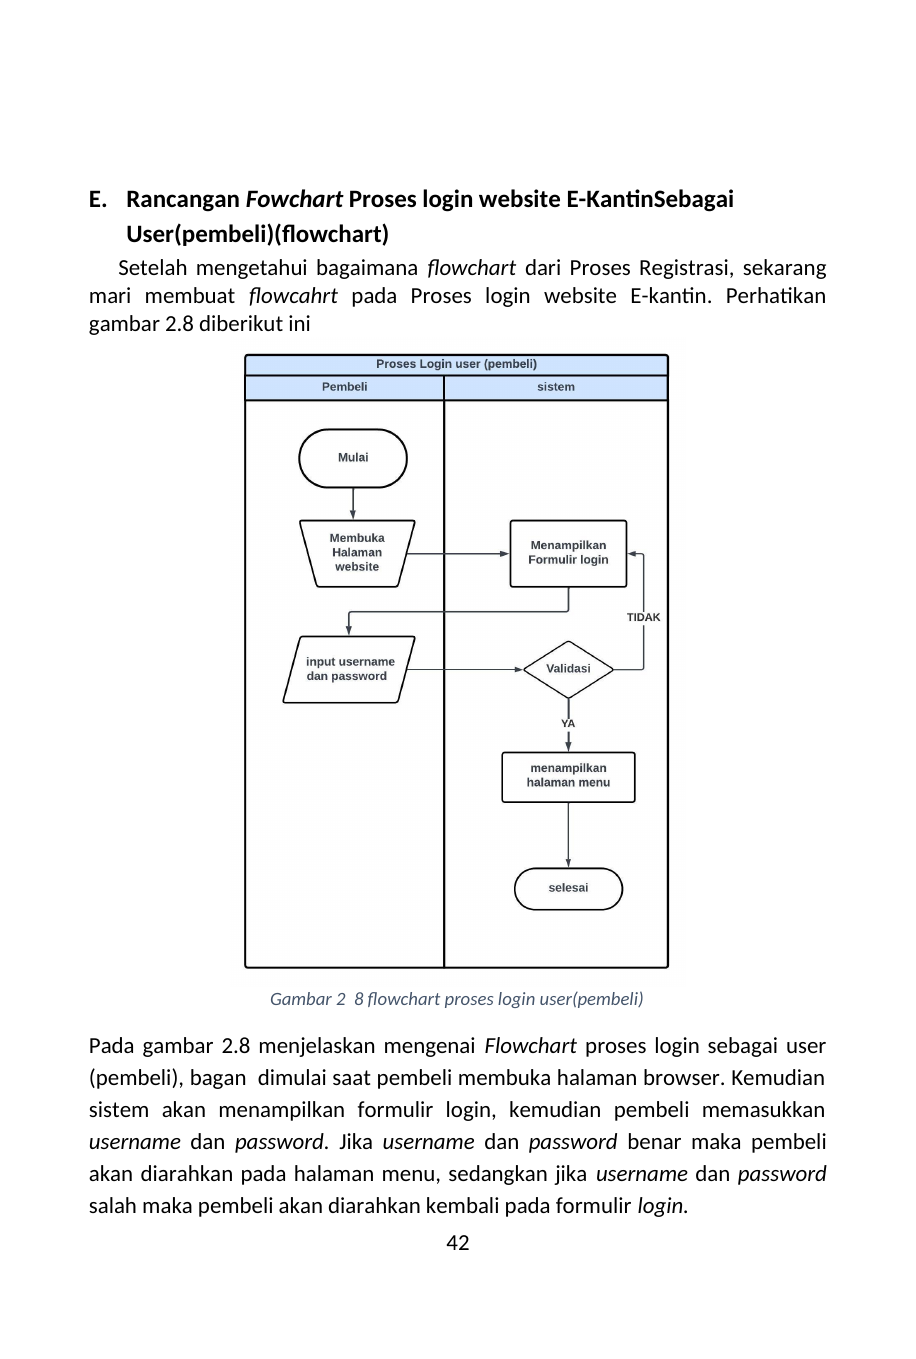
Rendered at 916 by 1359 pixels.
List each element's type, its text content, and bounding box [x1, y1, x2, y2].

picture [229, 337, 686, 987]
subtitle Rancangan Fowchart Proses login website E-KantinSebagai User(pembeli)(flowchart) [89, 183, 827, 249]
text Setelah mengetahui bagaimana flowchart dari Proses Registrasi, sekarang mari membuat flowcahrt pada Proses login website E-kantin. Perhatikan gambar 2.8 diberikut ini [89, 253, 827, 337]
text Pada gambar 2.8 menjelaskan mengenai Flowchart proses login sebagai user (pembeli), bagan dimulai saat pembeli membuka halaman browser. Kemudian sistem akan menampilkan formulir login, kemudian pembeli memasukkan username dan password. Jika username dan password benar maka pembeli akan diarahkan pada halaman menu, sedangkan jika username dan password salah maka pembeli akan diarahkan kembali pada formulir login. [89, 1031, 827, 1220]
